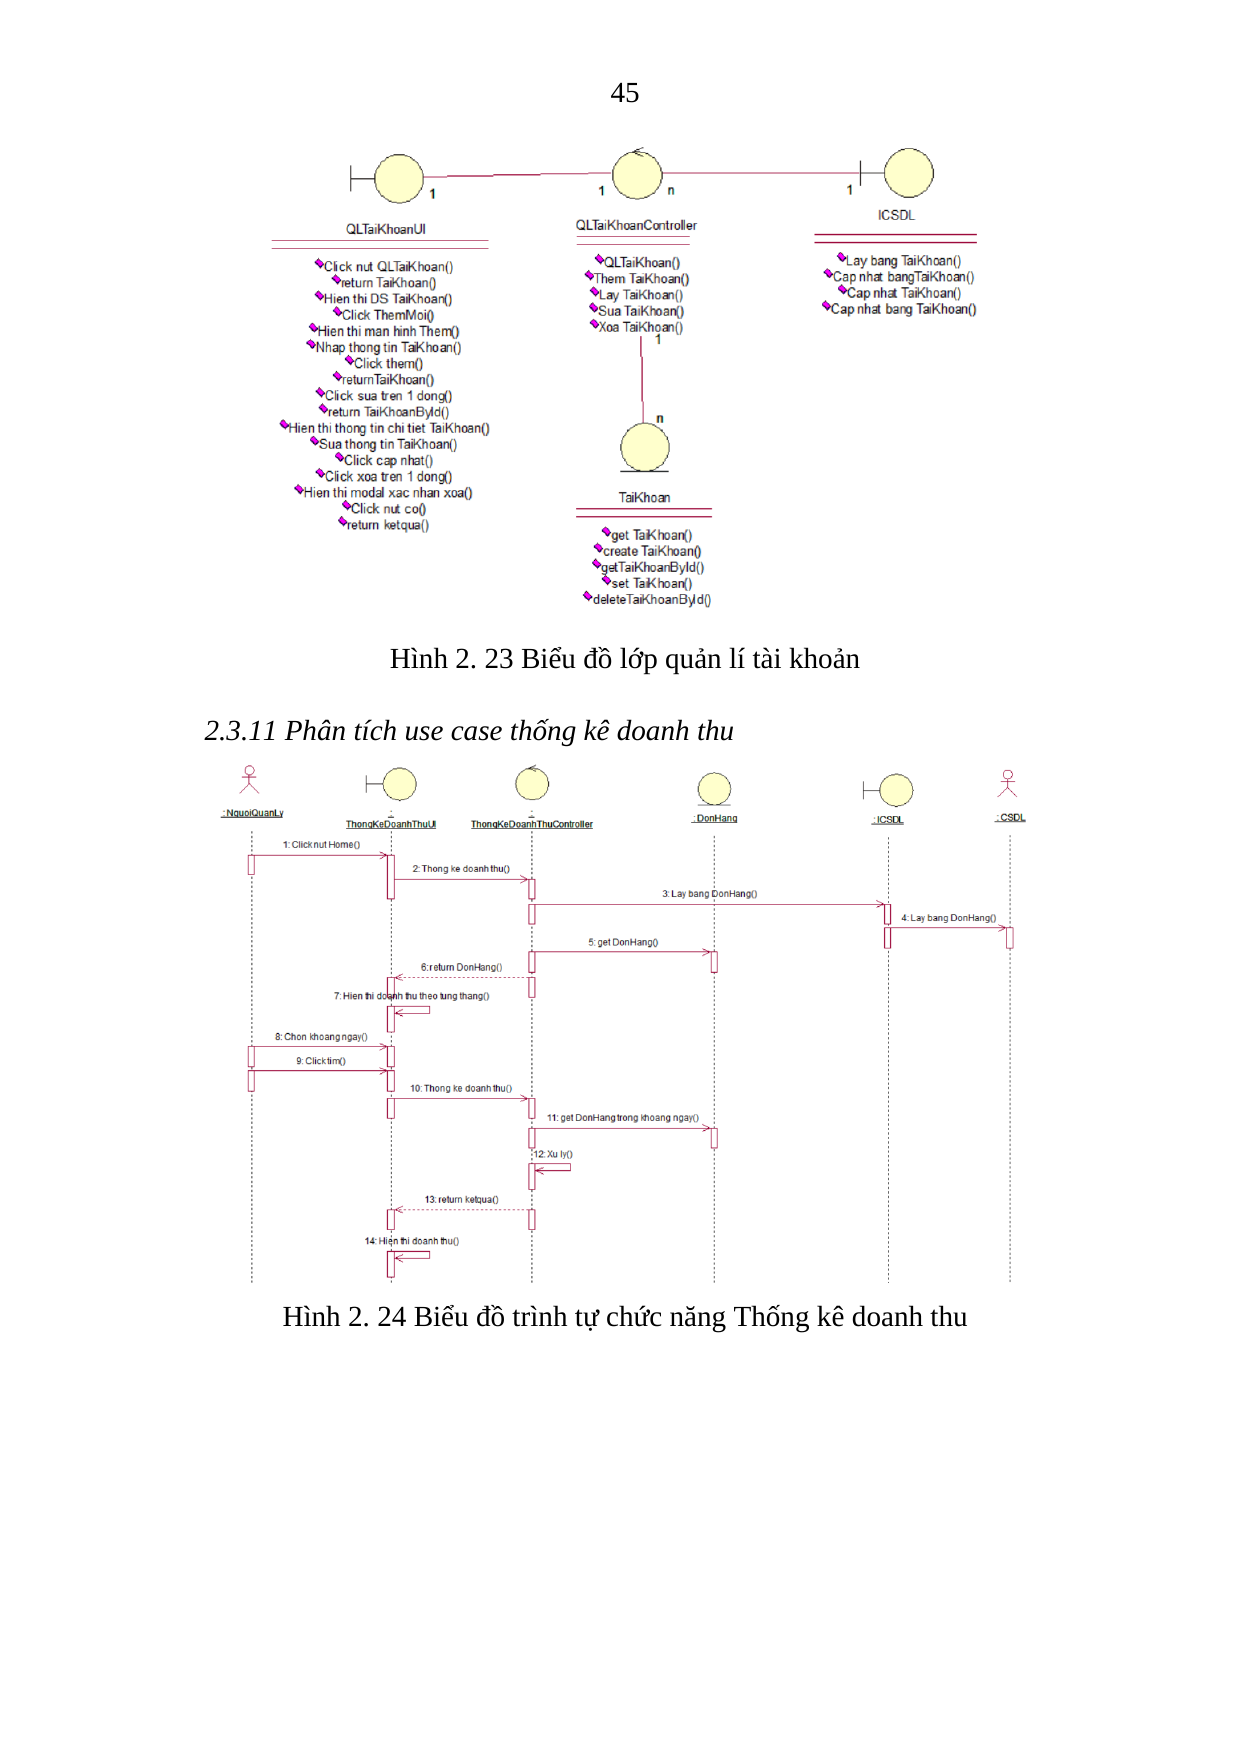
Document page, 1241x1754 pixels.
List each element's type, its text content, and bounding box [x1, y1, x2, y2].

picture [218, 763, 1043, 1283]
picture [257, 136, 993, 628]
text Hình 2. 24 Biểu đồ trình tự chức năng Thống kê doanh thu [159, 1299, 1090, 1333]
text Hình 2. 23 Biểu đồ lớp quản lí tài khoản [159, 642, 1090, 675]
text 2.3.11 Phân tích use case thống kê doanh thu [204, 713, 1090, 746]
